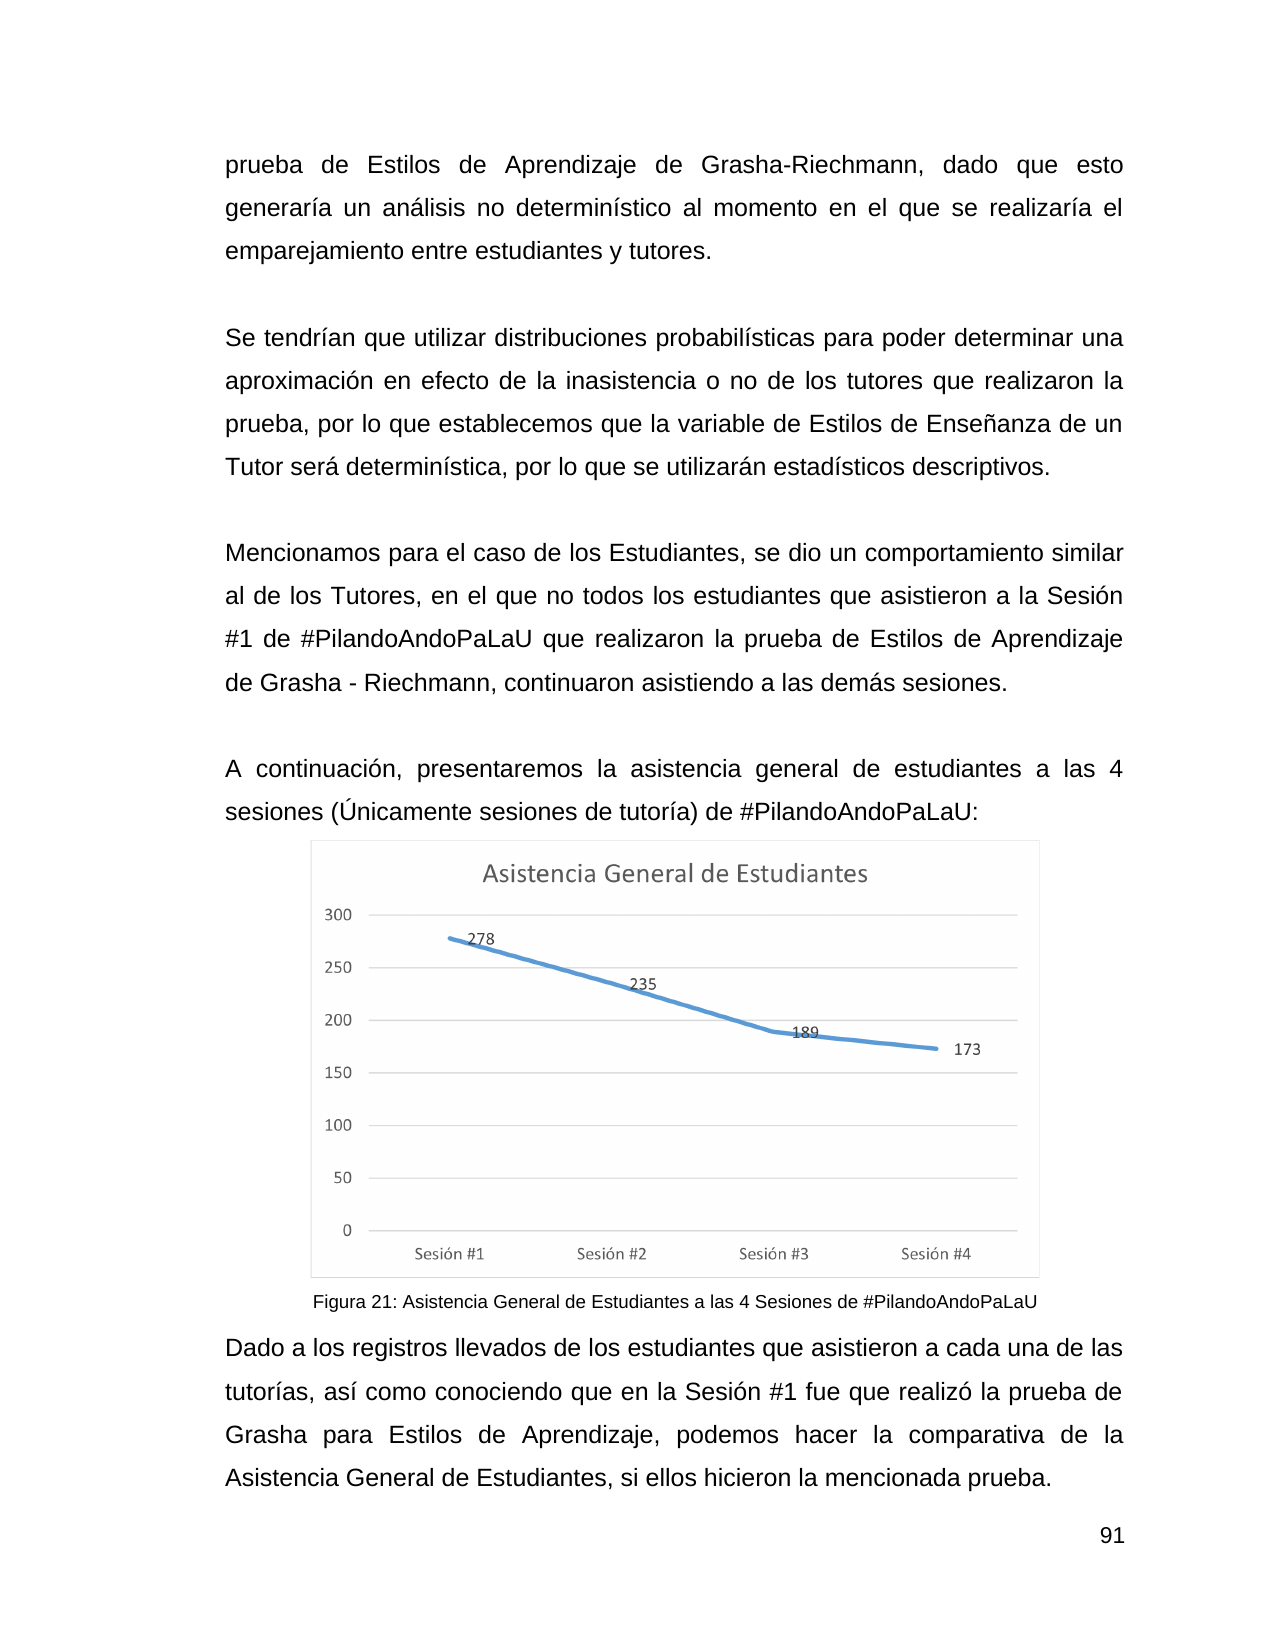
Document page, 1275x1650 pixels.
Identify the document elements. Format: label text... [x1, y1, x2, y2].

text Mencionamos para el caso de los Estudiantes, se dio un comportamiento similar al de los Tutores, en el que no todos los estudiantes que asistieron a la Sesión #1 de #PilandoAndoPaLaU que realizaron la prueba de Estilos de Aprendizaje de Grasha - Riechmann, continuaron asistiendo a las demás sesiones. [225, 538, 1125, 696]
text Dado a los registros llevados de los estudiantes que asistieron a cada una de las tutorías, así como conociendo que en la Sesión #1 fue que realizó la prueba de Grasha para Estilos de Aprendizaje, podemos hacer la comparativa de la Asistencia General de Estudiantes, si ellos hicieron la mencionada prueba. [225, 1333, 1125, 1491]
text Figura 21: Asistencia General de Estudiantes a las 4 Sesiones de #PilandoAndoPaLaU [225, 1291, 1125, 1312]
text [225, 150, 1125, 265]
picture [310, 840, 1040, 1278]
text Se tendrían que utilizar distribuciones probabilísticas para poder determinar una aproximación en efecto de la inasistencia o no de los tutores que realizaron la prueba, por lo que establecemos que la variable de Estilos de Enseñanza de un Tutor será determinística, por lo que se utilizarán estadísticos descriptivos. [225, 322, 1125, 481]
text A continuación, presentaremos la asistencia general de estudiantes a las 4 sesiones (Únicamente sesiones de tutoría) de #PilandoAndoPaLaU: [225, 754, 1125, 826]
